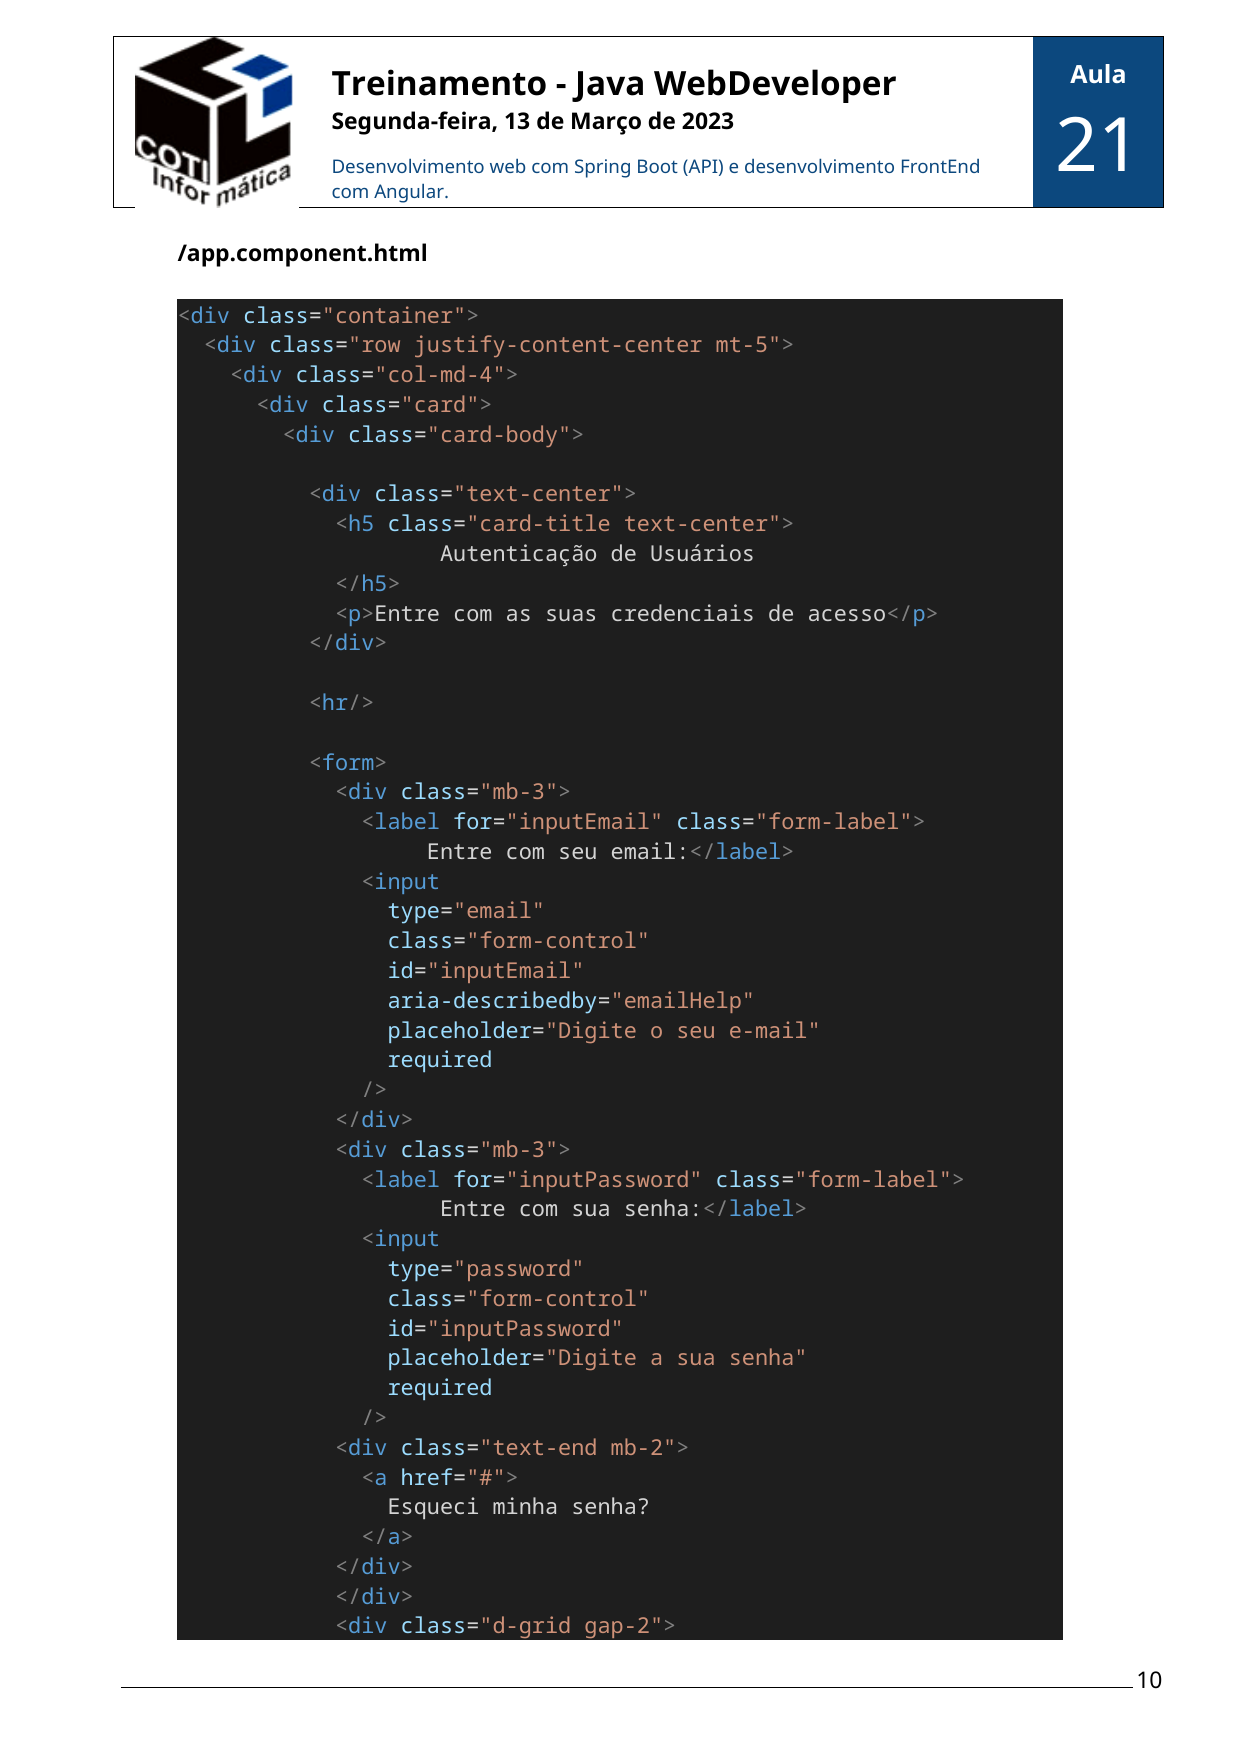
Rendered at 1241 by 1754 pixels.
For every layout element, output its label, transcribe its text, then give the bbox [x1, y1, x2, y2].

text required [177, 1044, 1063, 1074]
text /> [177, 1074, 1063, 1104]
text <label for="inputPassword" class="form-label"> [177, 1163, 1063, 1193]
text /app.component.html [177, 237, 1063, 268]
text placeholder="Digite o seu e-mail" [177, 1014, 1063, 1044]
text <label for="inputEmail" class="form-label"> [177, 806, 1063, 836]
text <div class="container"> [177, 299, 1063, 329]
text <p>Entre com as suas credenciais de acesso</p> [177, 597, 1063, 627]
text placeholder="Digite a sua senha" [177, 1342, 1063, 1372]
text </div> [177, 627, 1063, 657]
text <div class="mb-3"> [177, 1134, 1063, 1163]
text class="form-control" [177, 925, 1063, 955]
text <div class="d-grid gap-2"> [177, 1610, 1063, 1640]
text required [177, 1372, 1063, 1402]
text Entre com sua senha:</label> [177, 1193, 1063, 1223]
text <div class="text-end mb-2"> [177, 1432, 1063, 1461]
text </div> [177, 1581, 1063, 1610]
text type="password" [177, 1253, 1063, 1283]
text <input [177, 1223, 1063, 1253]
text <div class="col-md-4"> [177, 359, 1063, 389]
text </a> [177, 1521, 1063, 1551]
text <a href="#"> [177, 1461, 1063, 1491]
text Esqueci minha senha? [177, 1491, 1063, 1521]
text <hr/> [177, 687, 1063, 717]
text Entre com seu email:</label> [177, 836, 1063, 866]
text Autenticação de Usuários [177, 538, 1063, 568]
text <div class="row justify-content-center mt-5"> [177, 329, 1063, 359]
text id="inputPassword" [177, 1312, 1063, 1342]
text <div class="card-body"> [177, 419, 1063, 448]
text </div> [177, 1551, 1063, 1581]
text <form> [177, 746, 1063, 776]
text <div class="text-center"> [177, 478, 1063, 508]
text </h5> [177, 568, 1063, 597]
text <input [177, 866, 1063, 895]
text </div> [177, 1104, 1063, 1134]
text type="email" [177, 895, 1063, 925]
text class="form-control" [177, 1283, 1063, 1312]
text id="inputEmail" [177, 955, 1063, 985]
text <div class="mb-3"> [177, 776, 1063, 806]
text <h5 class="card-title text-center"> [177, 508, 1063, 538]
text <div class="card"> [177, 389, 1063, 419]
text aria-describedby="emailHelp" [177, 985, 1063, 1014]
text /> [177, 1402, 1063, 1432]
